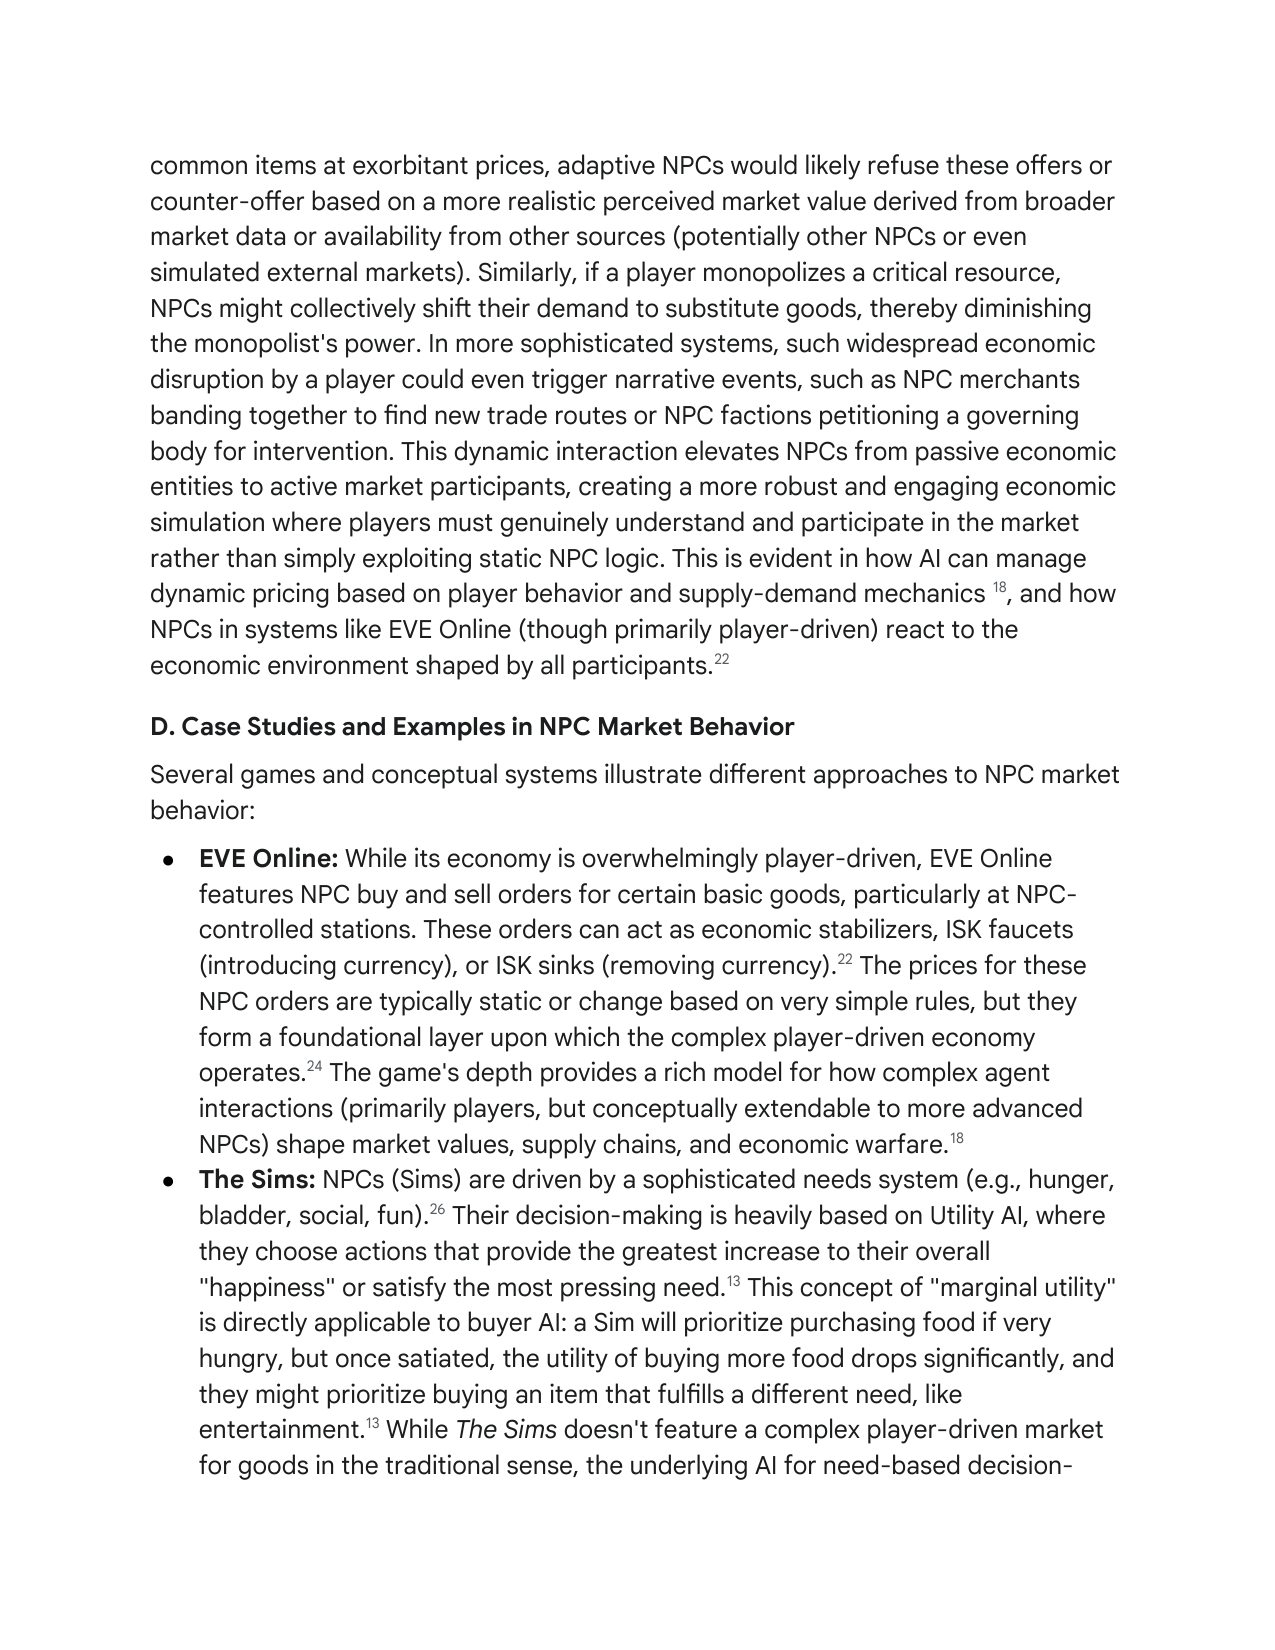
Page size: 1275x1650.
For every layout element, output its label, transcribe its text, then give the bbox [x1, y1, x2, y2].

text Several games and conceptual systems illustrate different approaches to NPC market behavior: [150, 759, 1125, 826]
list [161, 1165, 1125, 1482]
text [150, 150, 1125, 682]
list EVE Online: While its economy is overwhelmingly player-driven, EVE Online features NPC buy and sell orders for certain basic goods, particularly at NPC-controlled stations. These orders can act as economic stabilizers, ISK faucets (introducing currency), or ISK sinks (removing currency).22 The prices for these NPC orders are typically static or change based on very simple rules, but they form a foundational layer upon which the complex player-driven economy operates.24 The game's depth provides a rich model for how complex agent interactions (primarily players, but conceptually extendable to more advanced NPCs) shape market values, supply chains, and economic warfare.18 [161, 843, 1125, 1160]
subtitle D. Case Studies and Examples in NPC Market Behavior [150, 711, 1125, 742]
